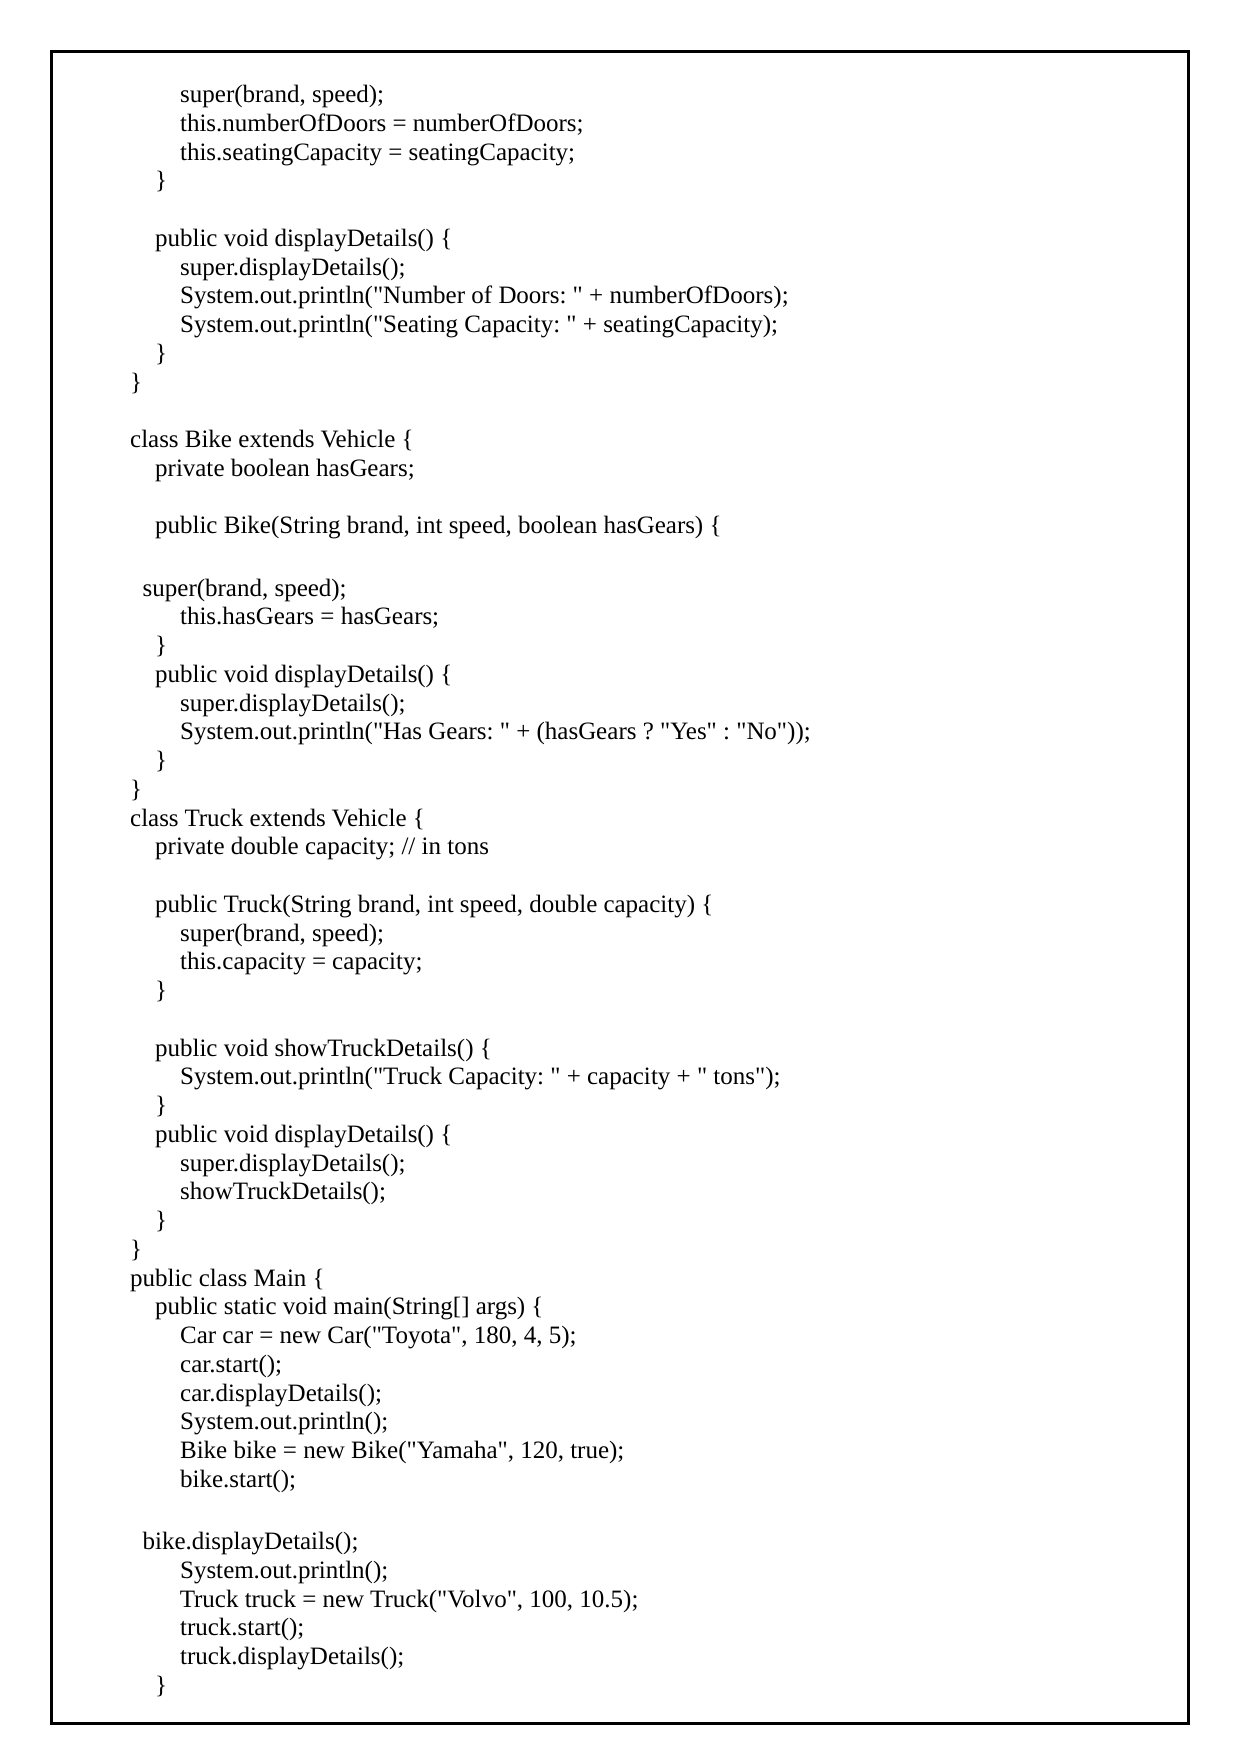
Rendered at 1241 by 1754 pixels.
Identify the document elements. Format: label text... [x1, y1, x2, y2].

text public Truck(String brand, int speed, double capacity) { [130, 889, 1181, 918]
text Truck truck = new Truck("Volvo", 100, 10.5); [130, 1584, 1181, 1612]
text this.numberOfDoors = numberOfDoors; [130, 108, 1181, 137]
text } [130, 367, 1181, 395]
text car.start(); [130, 1349, 1181, 1378]
text Bike bike = new Bike("Yamaha", 120, true); [130, 1435, 1181, 1464]
text bike.start(); [130, 1464, 1181, 1493]
text } [130, 1234, 1181, 1263]
text public static void main(String[] args) { [130, 1291, 1181, 1320]
text System.out.println("Truck Capacity: " + capacity + " tons"); [130, 1061, 1181, 1090]
text System.out.println("Number of Doors: " + numberOfDoors); [130, 280, 1181, 309]
text } [130, 975, 1181, 1004]
text System.out.println("Has Gears: " + (hasGears ? "Yes" : "No")); [130, 716, 1181, 745]
text public void displayDetails() { [130, 1119, 1181, 1148]
text super(brand, speed); [130, 79, 1181, 108]
text public void displayDetails() { [130, 223, 1181, 252]
text public class Main { [130, 1263, 1181, 1291]
text super.displayDetails(); [130, 1148, 1181, 1176]
text public void displayDetails() { [130, 659, 1181, 688]
text this.capacity = capacity; [130, 946, 1181, 975]
text car.displayDetails(); [130, 1378, 1181, 1406]
text private boolean hasGears; [130, 453, 1181, 482]
text class Truck extends Vehicle { [130, 803, 1181, 831]
text super(brand, speed); [130, 573, 1181, 601]
text this.hasGears = hasGears; [130, 601, 1181, 630]
text public void showTruckDetails() { [130, 1033, 1181, 1061]
text } [130, 774, 1181, 803]
text public Bike(String brand, int speed, boolean hasGears) { [130, 510, 1181, 539]
text } [130, 165, 1181, 194]
text } [130, 1090, 1181, 1119]
text super.displayDetails(); [130, 252, 1181, 280]
text System.out.println(); [130, 1406, 1181, 1435]
text } [130, 1205, 1181, 1234]
text System.out.println("Seating Capacity: " + seatingCapacity); [130, 309, 1181, 338]
text class Bike extends Vehicle { [130, 424, 1181, 453]
text super(brand, speed); [130, 918, 1181, 946]
text super.displayDetails(); [130, 688, 1181, 716]
text bike.displayDetails(); [130, 1526, 1181, 1555]
text System.out.println(); [130, 1555, 1181, 1584]
text } [130, 630, 1181, 659]
text } [130, 1670, 1181, 1699]
text Car car = new Car("Toyota", 180, 4, 5); [130, 1320, 1181, 1349]
text } [130, 745, 1181, 774]
text this.seatingCapacity = seatingCapacity; [130, 137, 1181, 165]
text truck.start(); [130, 1612, 1181, 1641]
text private double capacity; // in tons [130, 831, 1181, 860]
text truck.displayDetails(); [130, 1641, 1181, 1670]
text showTruckDetails(); [130, 1176, 1181, 1205]
text } [130, 338, 1181, 367]
